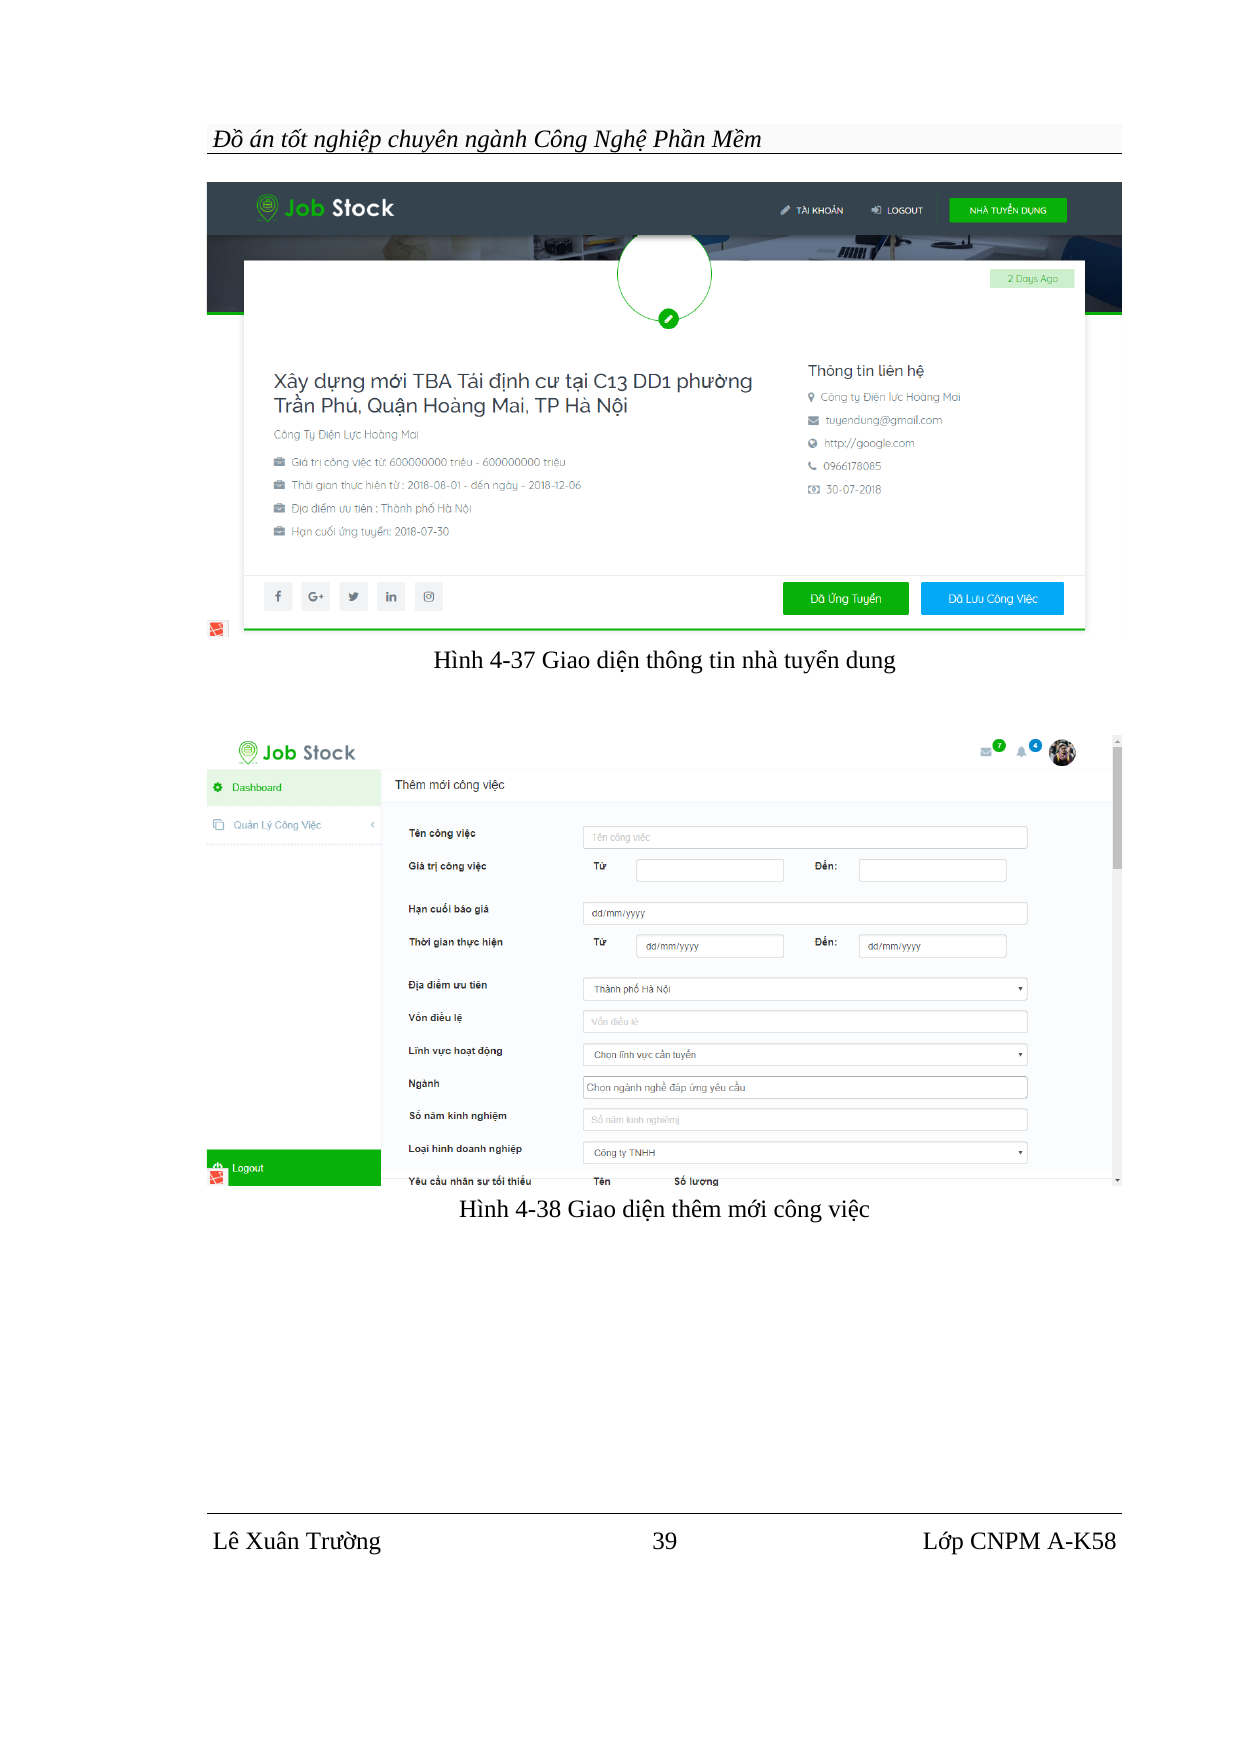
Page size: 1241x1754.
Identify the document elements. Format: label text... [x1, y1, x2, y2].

picture [206, 735, 1123, 1186]
picture [206, 182, 1123, 637]
